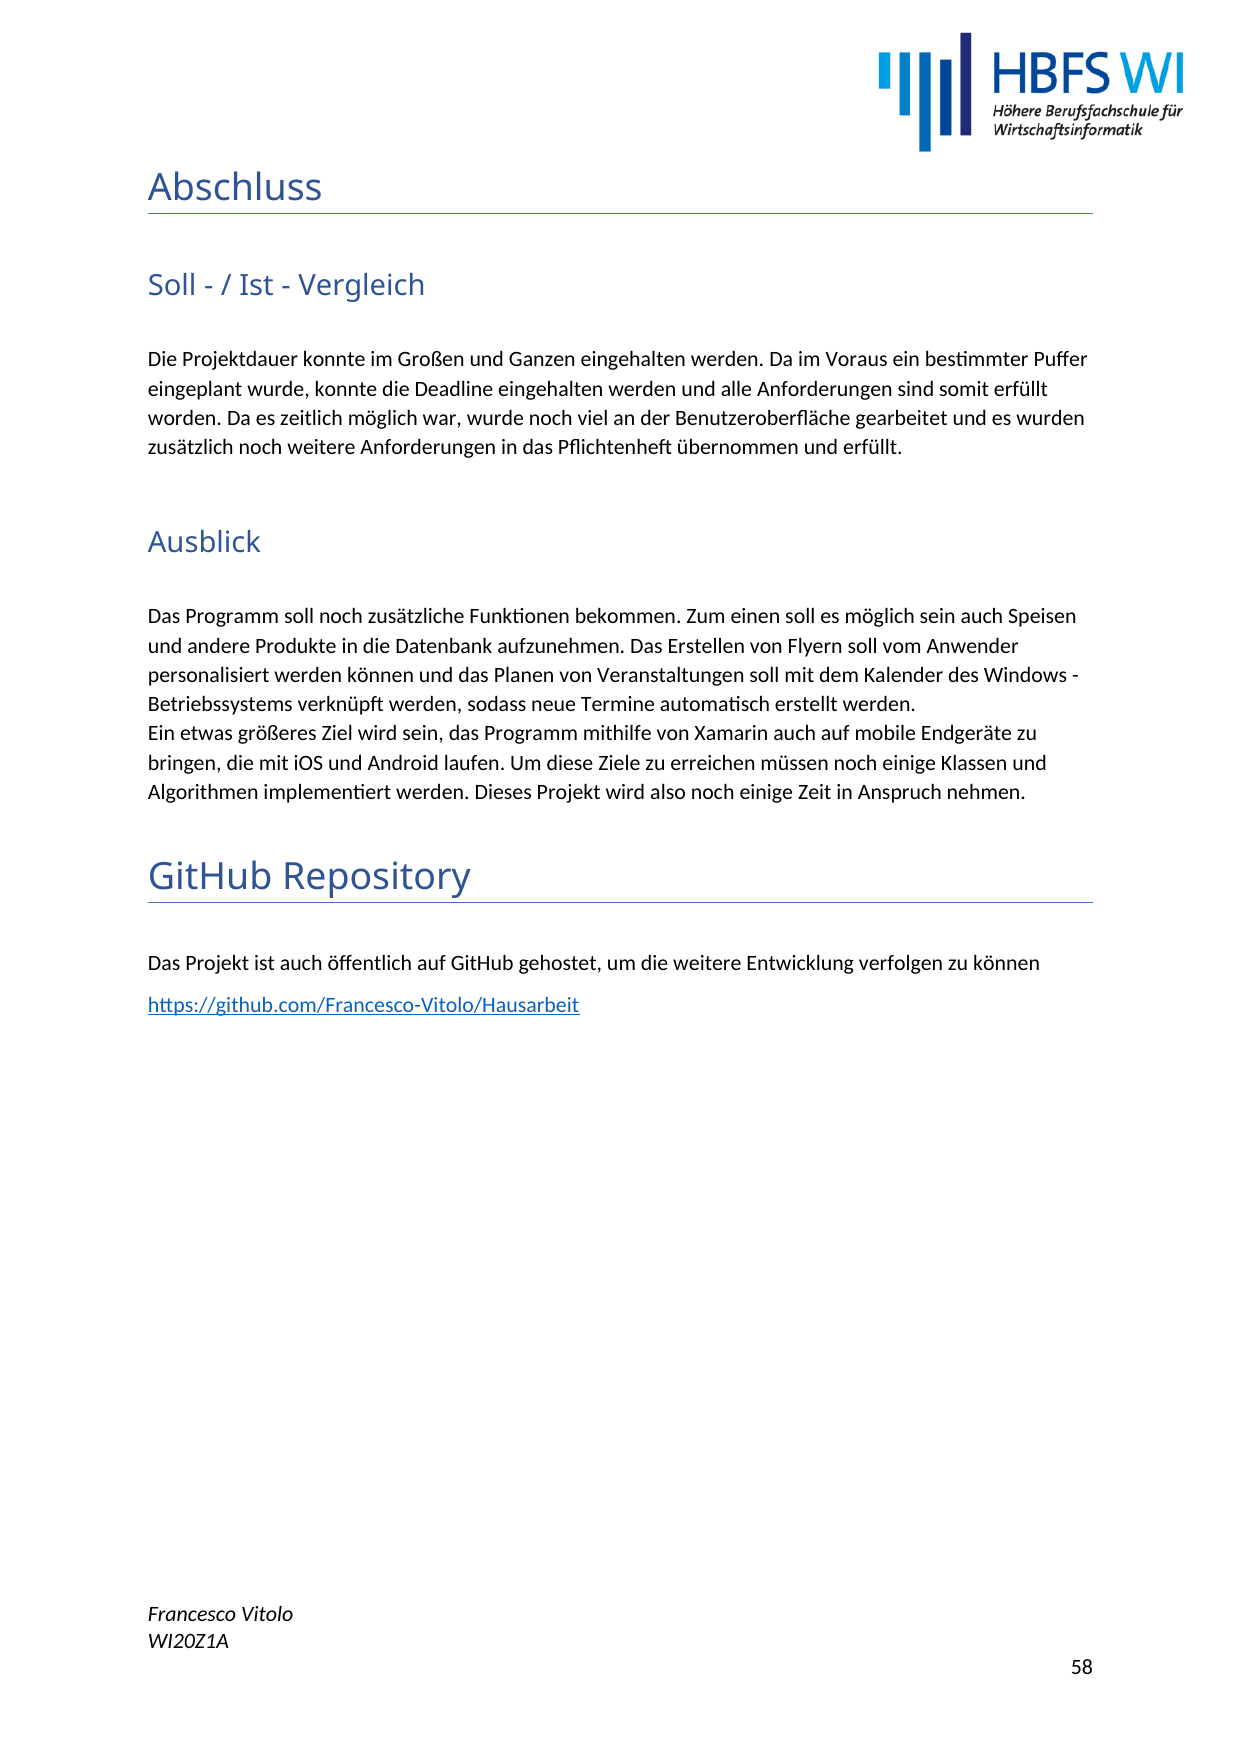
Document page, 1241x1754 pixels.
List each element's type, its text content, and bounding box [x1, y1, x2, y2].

picture [866, 24, 1194, 158]
subtitle Ausblick [148, 521, 1093, 561]
text Das Programm soll noch zusätzliche Funktionen bekommen. Zum einen soll es möglich sein auch Speisen und andere Produkte in die Datenbank aufzunehmen. Das Erstellen von Flyern soll vom Anwender personalisiert werden können und das Planen von Veranstaltungen soll mit dem Kalender des Windows - Betriebssystems verknüpft werden, sodass neue Termine automatisch erstellt werden. Ein etwas größeres Ziel wird sein, das Programm mithilfe von Xamarin auch auf mobile Endgeräte zu bringen, die mit iOS und Android laufen. Um diese Ziele zu erreichen müssen noch einige Klassen und Algorithmen implementiert werden. Dieses Projekt wird also noch einige Zeit in Anspruch nehmen. [148, 602, 1093, 805]
subtitle GitHub Repository [148, 849, 1093, 902]
subtitle Abschluss [148, 160, 1093, 213]
text Das Projekt ist auch öffentlich auf GitHub gehostet, um die weitere Entwicklung verfolgen zu können [148, 949, 1093, 976]
text Die Projektdauer konnte im Großen und Ganzen eingehalten werden. Da im Voraus ein bestimmter Puffer eingeplant wurde, konnte die Deadline eingehalten werden und alle Anforderungen sind somit erfüllt worden. Da es zeitlich möglich war, wurde noch viel an der Benutzeroberfläche gearbeitet und es wurden zusätzlich noch weitere Anforderungen in das Pflichtenheft übernommen und erfüllt. [148, 346, 1093, 460]
text https://github.com/Francesco-Vitolo/Hausarbeit [148, 991, 1093, 1018]
subtitle Soll - / Ist - Vergleich [148, 264, 1093, 304]
